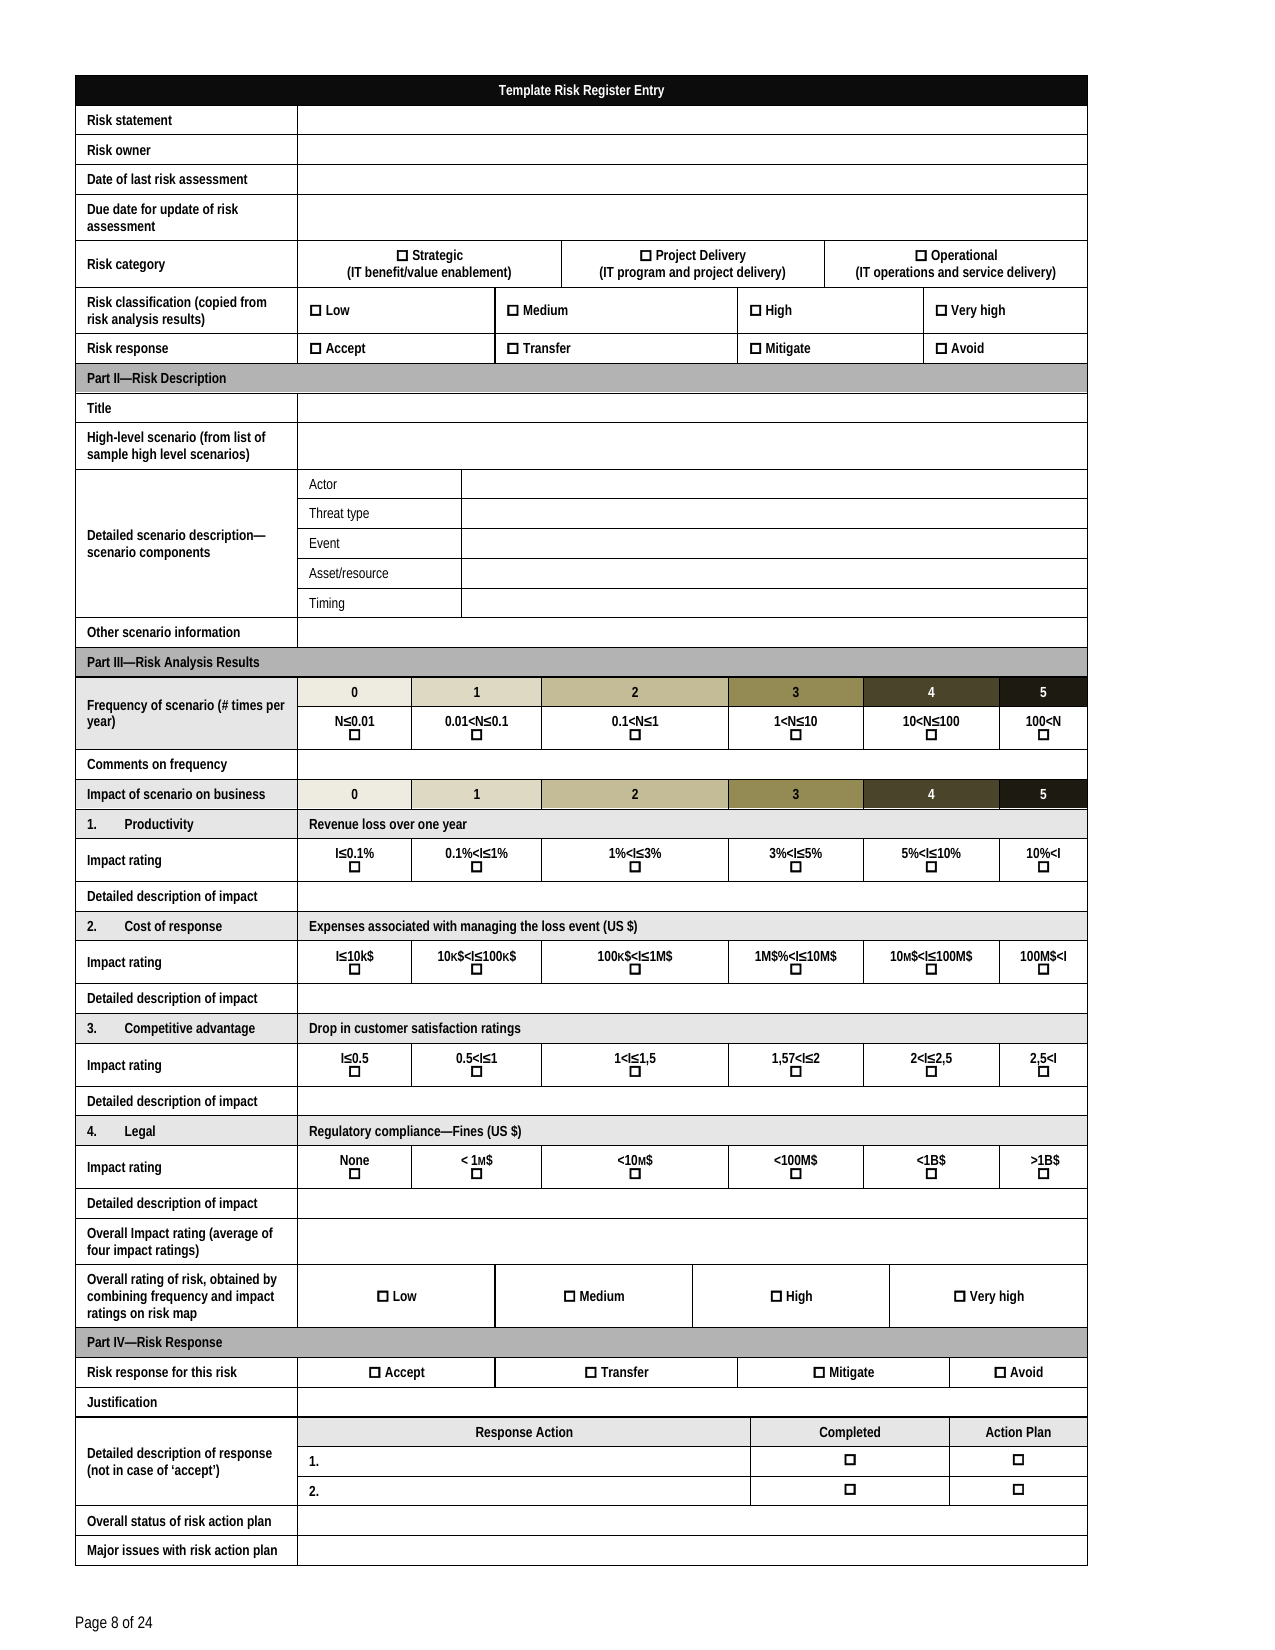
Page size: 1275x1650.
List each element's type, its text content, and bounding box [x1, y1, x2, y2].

table_cell Frequency of scenario (# times per year) [76, 678, 297, 749]
table_cell Avoid [924, 334, 1087, 363]
table_cell Very high [924, 288, 1087, 333]
table_cell [950, 1447, 1087, 1476]
table_cell Threat type [298, 499, 461, 528]
table_cell [751, 1447, 949, 1476]
table_cell 3 [729, 780, 863, 808]
table_cell [298, 1447, 750, 1476]
table_cell 10m$<I≤100M$ [864, 941, 999, 983]
table_cell 2 [542, 678, 728, 706]
table_cell < 1m$ [412, 1146, 541, 1188]
table_cell None [298, 1146, 411, 1188]
table_cell Low [298, 1265, 494, 1327]
table_cell Strategic (IT benefit/value enablement) [298, 241, 561, 287]
table_cell Impact rating [76, 1146, 297, 1188]
table_cell [950, 1477, 1087, 1505]
table_cell Part IV—Risk Response [76, 1328, 1087, 1357]
table_cell [462, 559, 1087, 587]
table_cell I≤0.5 [298, 1044, 411, 1086]
table_cell Transfer [496, 1358, 737, 1387]
table_cell [298, 394, 1087, 422]
table_cell <100M$ [729, 1146, 863, 1188]
table_cell 3%<I≤5% [729, 839, 863, 881]
table_cell 2 [542, 780, 728, 808]
table_cell Accept [298, 334, 494, 363]
table_cell [298, 195, 1087, 240]
table_cell Low [298, 288, 494, 333]
table_cell [298, 1219, 1087, 1264]
table_cell 10%<I [1000, 839, 1087, 881]
table_cell Accept [298, 1358, 494, 1387]
table_cell <10m$ [542, 1146, 728, 1188]
table_cell Timing [298, 589, 461, 617]
table_cell Action Plan [950, 1418, 1087, 1446]
table_cell [298, 106, 1087, 134]
table_cell [298, 1189, 1087, 1218]
table_cell [298, 1087, 1087, 1115]
table_cell [298, 1477, 750, 1505]
table_cell Risk category [76, 241, 297, 287]
table_cell N≤0.01 [298, 707, 411, 749]
table_cell Justification [76, 1388, 297, 1416]
table_cell 0.1%<I≤1% [412, 839, 541, 881]
table_cell 1<I≤1,5 [542, 1044, 728, 1086]
table_cell Drop in customer satisfaction ratings [298, 1014, 1087, 1043]
table_cell Transfer [496, 334, 737, 363]
table_cell Impact rating [76, 839, 297, 881]
table_cell [298, 750, 1087, 779]
table_cell Actor [298, 470, 461, 498]
table_cell 2,5<I [1000, 1044, 1087, 1086]
table_cell High-level scenario (from list of sample high level scenarios) [76, 423, 297, 469]
table_cell 100<N [1000, 707, 1087, 749]
table_cell Very high [890, 1265, 1087, 1327]
table_cell [298, 135, 1087, 164]
table_cell 1M$%<I≤10M$ [729, 941, 863, 983]
table_cell Regulatory compliance—Fines (US $) [298, 1116, 1087, 1145]
table_cell Medium [496, 288, 737, 333]
table_cell Operational (IT operations and service delivery) [825, 241, 1087, 287]
table_cell Impact rating [76, 941, 297, 983]
table_cell 5 [1000, 678, 1087, 706]
table_cell Mitigate [738, 1358, 949, 1387]
table_cell Risk classification (copied from risk analysis results) [76, 288, 297, 333]
table_cell Detailed description of impact [76, 1087, 297, 1115]
table_cell [751, 1477, 949, 1505]
table_cell Response Action [298, 1418, 750, 1446]
table_cell Detailed description of impact [76, 882, 297, 911]
table_cell Other scenario information [76, 618, 297, 647]
table_cell Impact rating [76, 1044, 297, 1086]
table_cell 1,57<I≤2 [729, 1044, 863, 1086]
table_cell High [693, 1265, 889, 1327]
table_cell Risk response [76, 334, 297, 363]
table_cell 100M$<I [1000, 941, 1087, 983]
table_cell Productivity [76, 810, 297, 838]
table_cell [298, 1506, 1087, 1535]
table_cell 0.1<N≤1 [542, 707, 728, 749]
table_cell I≤0.1% [298, 839, 411, 881]
table_cell Mitigate [738, 334, 923, 363]
table_cell 0.5<I≤1 [412, 1044, 541, 1086]
table_cell [462, 499, 1087, 528]
table_cell 5%<I≤10% [864, 839, 999, 881]
table_cell Legal [76, 1116, 297, 1145]
table_cell Risk owner [76, 135, 297, 164]
table_cell Avoid [950, 1358, 1087, 1387]
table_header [76, 76, 1087, 105]
table_cell <1B$ [864, 1146, 999, 1188]
table_cell [298, 1388, 1087, 1416]
table_cell Project Delivery (IT program and project delivery) [562, 241, 824, 287]
table_cell Impact of scenario on business [76, 780, 297, 808]
table_cell 0 [298, 678, 411, 706]
table_cell High [738, 288, 923, 333]
table_cell I≤10k$ [298, 941, 411, 983]
table_cell Risk statement [76, 106, 297, 134]
table_cell Asset/resource [298, 559, 461, 587]
table_cell 1 [412, 678, 541, 706]
table_cell Event [298, 529, 461, 558]
table_cell Part III—Risk Analysis Results [76, 648, 1087, 676]
table_cell Date of last risk assessment [76, 165, 297, 194]
table_cell Cost of response [76, 912, 297, 940]
table_cell 10<N≤100 [864, 707, 999, 749]
table_cell Detailed description of impact [76, 1189, 297, 1218]
table_cell [462, 589, 1087, 617]
table_cell [462, 470, 1087, 498]
table_cell [462, 529, 1087, 558]
table_cell Comments on frequency [76, 750, 297, 779]
table_cell Major issues with risk action plan [76, 1536, 297, 1565]
table_cell Competitive advantage [76, 1014, 297, 1043]
table_cell Expenses associated with managing the loss event (US $) [298, 912, 1087, 940]
table_cell [298, 423, 1087, 469]
table_cell 5 [1000, 780, 1087, 808]
table_cell Title [76, 394, 297, 422]
table_cell Completed [751, 1418, 949, 1446]
table_cell Overall status of risk action plan [76, 1506, 297, 1535]
table_cell Risk response for this risk [76, 1358, 297, 1387]
table_cell Detailed description of impact [76, 984, 297, 1013]
table_cell Due date for update of risk assessment [76, 195, 297, 240]
table_cell 4 [864, 678, 999, 706]
table_cell [298, 1536, 1087, 1565]
table_cell 0 [298, 780, 411, 808]
table_cell Revenue loss over one year [298, 810, 1087, 838]
table_cell 1 [412, 780, 541, 808]
table_cell 1%<I≤3% [542, 839, 728, 881]
table_cell [298, 165, 1087, 194]
table_cell Medium [496, 1265, 692, 1327]
table_cell 4 [864, 780, 999, 808]
table_cell 0.01<N≤0.1 [412, 707, 541, 749]
table_cell 1<N≤10 [729, 707, 863, 749]
table_cell 3 [729, 678, 863, 706]
table_cell [298, 882, 1087, 911]
table_cell 2<I≤2,5 [864, 1044, 999, 1086]
table_cell [298, 984, 1087, 1013]
table_cell >1B$ [1000, 1146, 1087, 1188]
table_cell Overall Impact rating (average of four impact ratings) [76, 1219, 297, 1264]
table_cell Overall rating of risk, obtained by combining frequency and impact ratings on risk map [76, 1265, 297, 1327]
table_cell Detailed scenario description—scenario components [76, 470, 297, 617]
table_cell Detailed description of response (not in case of ‘accept’) [76, 1418, 297, 1505]
table_cell [298, 618, 1087, 647]
table_cell 100k$<I≤1M$ [542, 941, 728, 983]
table_cell Part II—Risk Description [76, 364, 1087, 392]
table_cell 10k$<I≤100k$ [412, 941, 541, 983]
